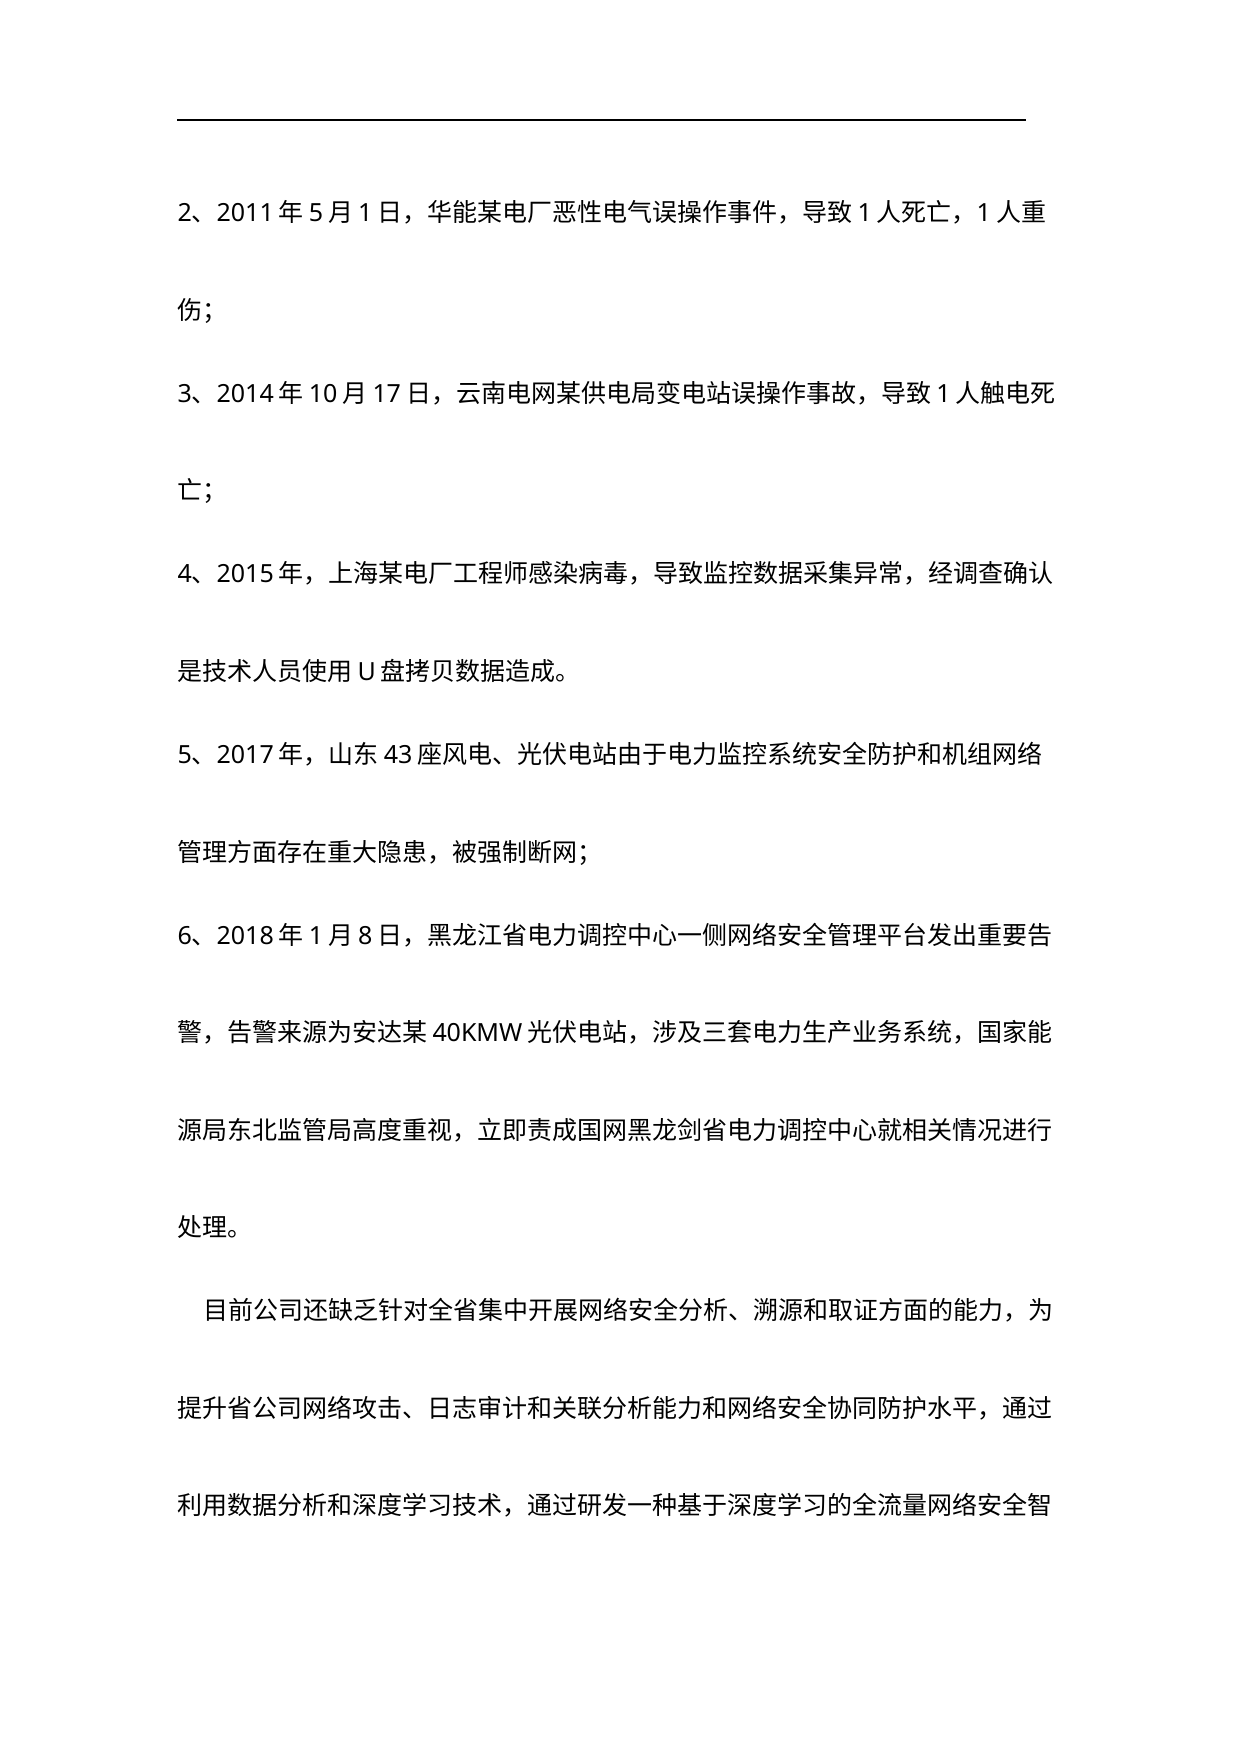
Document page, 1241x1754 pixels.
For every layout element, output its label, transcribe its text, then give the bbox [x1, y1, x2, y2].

text 2、2011年5月1日，华能某电厂恶性电气误操作事件，导致1人死亡，1人重伤； [177, 178, 1063, 341]
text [177, 1276, 1063, 1536]
text 5、2017年，山东43座风电、光伏电站由于电力监控系统安全防护和机组网络管理方面存在重大隐患，被强制断网； [177, 720, 1063, 883]
text 4、2015年，上海某电厂工程师感染病毒，导致监控数据采集异常，经调查确认是技术人员使用U盘拷贝数据造成。 [177, 539, 1063, 702]
text 6、2018年1月8日，黑龙江省电力调控中心一侧网络安全管理平台发出重要告警，告警来源为安达某40KMW光伏电站，涉及三套电力生产业务系统，国家能源局东北监管局高度重视，立即责成国网黑龙剑省电力调控中心就相关情况进行处理。 [177, 901, 1063, 1258]
text 3、2014年10月17日，云南电网某供电局变电站误操作事故，导致1人触电死亡； [177, 359, 1063, 521]
